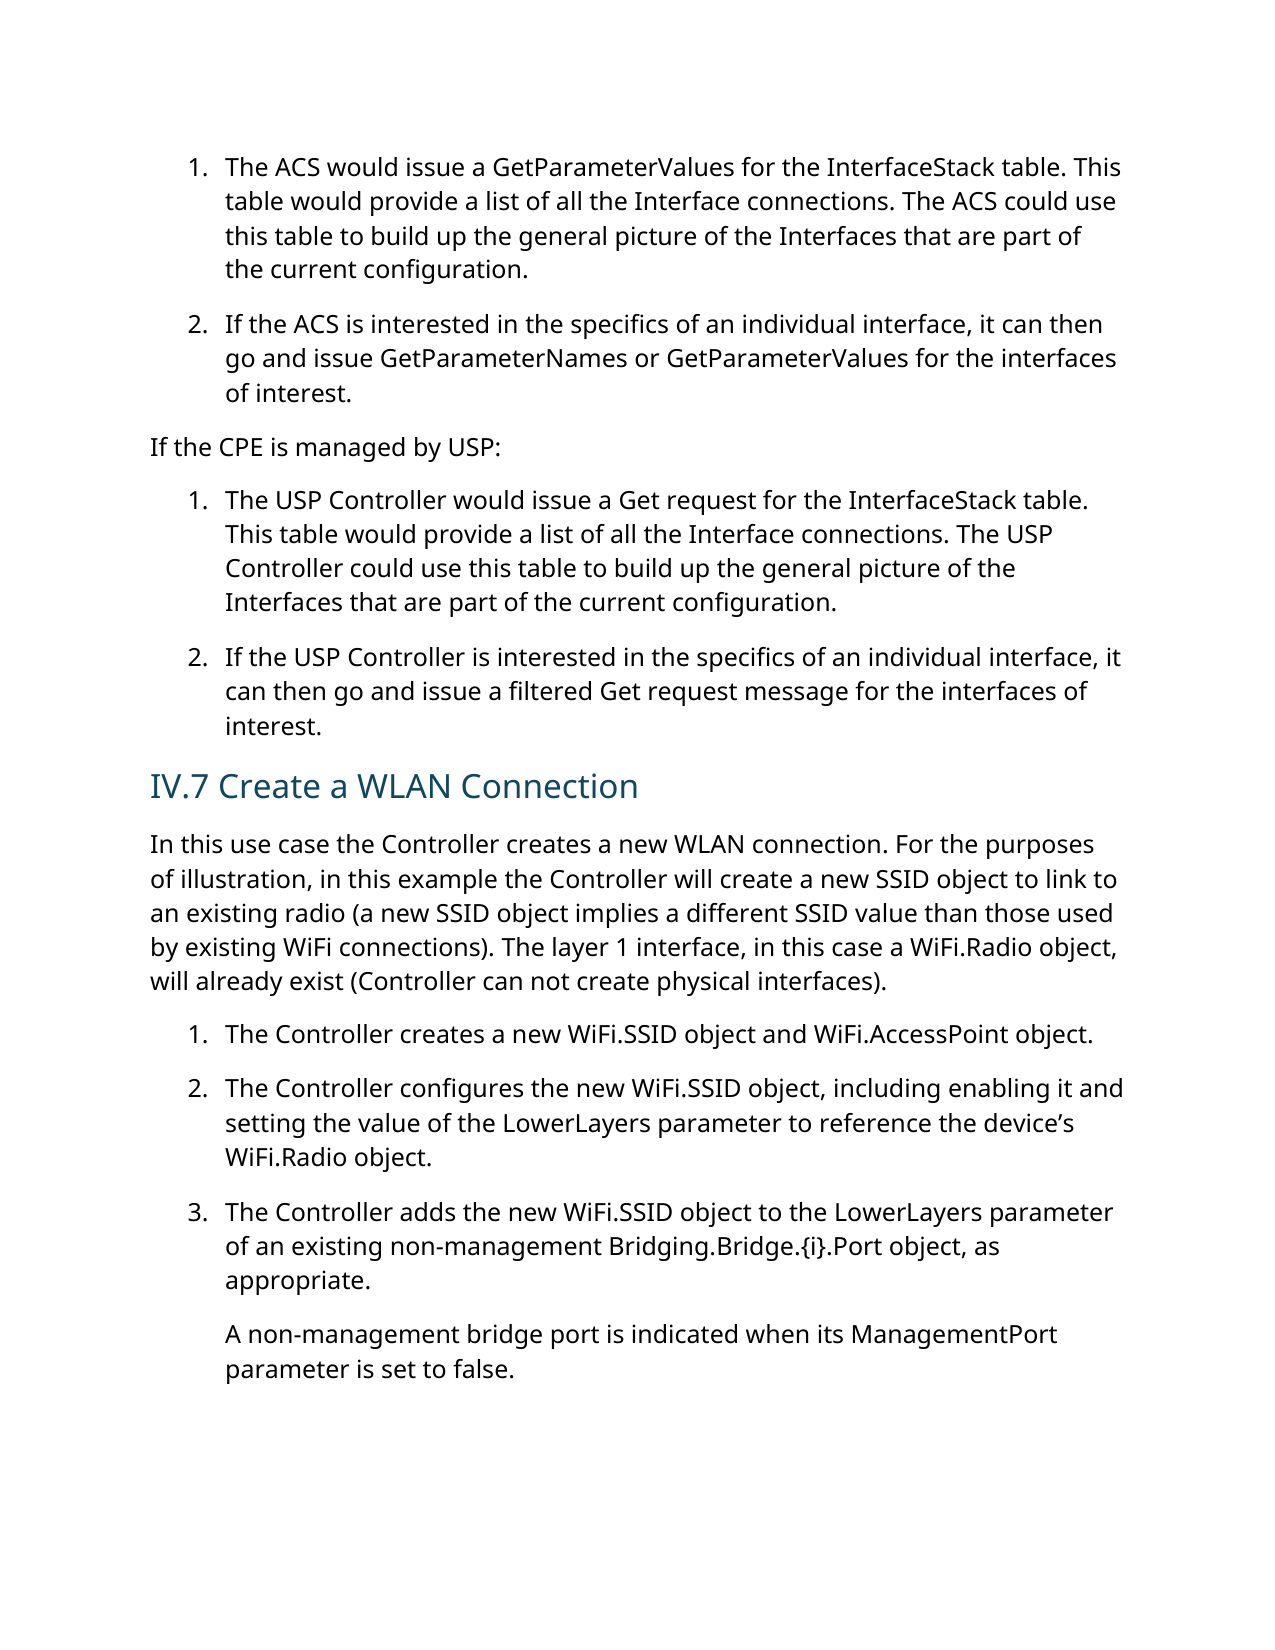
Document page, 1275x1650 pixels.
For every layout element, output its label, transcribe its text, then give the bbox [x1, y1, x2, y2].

text If the CPE is managed by USP: [150, 430, 1125, 464]
list The Controller creates a new WiFi.SSID object and WiFi.AccessPoint object. [187, 1016, 1125, 1050]
list The Controller adds the new WiFi.SSID object to the LowerLayers parameter of an existing non-management Bridging.Bridge.{i}.Port object, as appropriate. [187, 1194, 1125, 1296]
list The ACS would issue a GetParameterValues for the InterfaceStack table. This table would provide a list of all the Interface connections. The ACS could use this table to build up the general picture of the Interfaces that are part of the current configuration. [187, 150, 1125, 286]
list If the ACS is interested in the specifics of an individual interface, it can then go and issue GetParameterNames or GetParameterValues for the interfaces of interest. [187, 307, 1125, 409]
list The USP Controller would issue a Get request for the InterfaceStack table. This table would provide a list of all the Interface connections. The USP Controller could use this table to build up the general picture of the Interfaces that are part of the current configuration. [187, 483, 1125, 619]
text In this use case the Controller creates a new WLAN connection. For the purposes of illustration, in this example the Controller will create a new SSID object to link to an existing radio (a new SSID object implies a different SSID value than those used by existing WiFi connections). The layer 1 interface, in this case a WiFi.Radio object, will already exist (Controller can not create physical interfaces). [150, 827, 1125, 997]
list If the USP Controller is interested in the specifics of an individual interface, it can then go and issue a filtered Get request message for the interfaces of interest. [187, 640, 1125, 742]
list The Controller configures the new WiFi.SSID object, including enabling it and setting the value of the LowerLayers parameter to reference the device’s WiFi.Radio object. [187, 1071, 1125, 1173]
list A non-management bridge port is indicated when its ManagementPort parameter is set to false. [187, 1317, 1125, 1385]
subtitle IV.7 Create a WLAN Connection [150, 763, 1125, 808]
